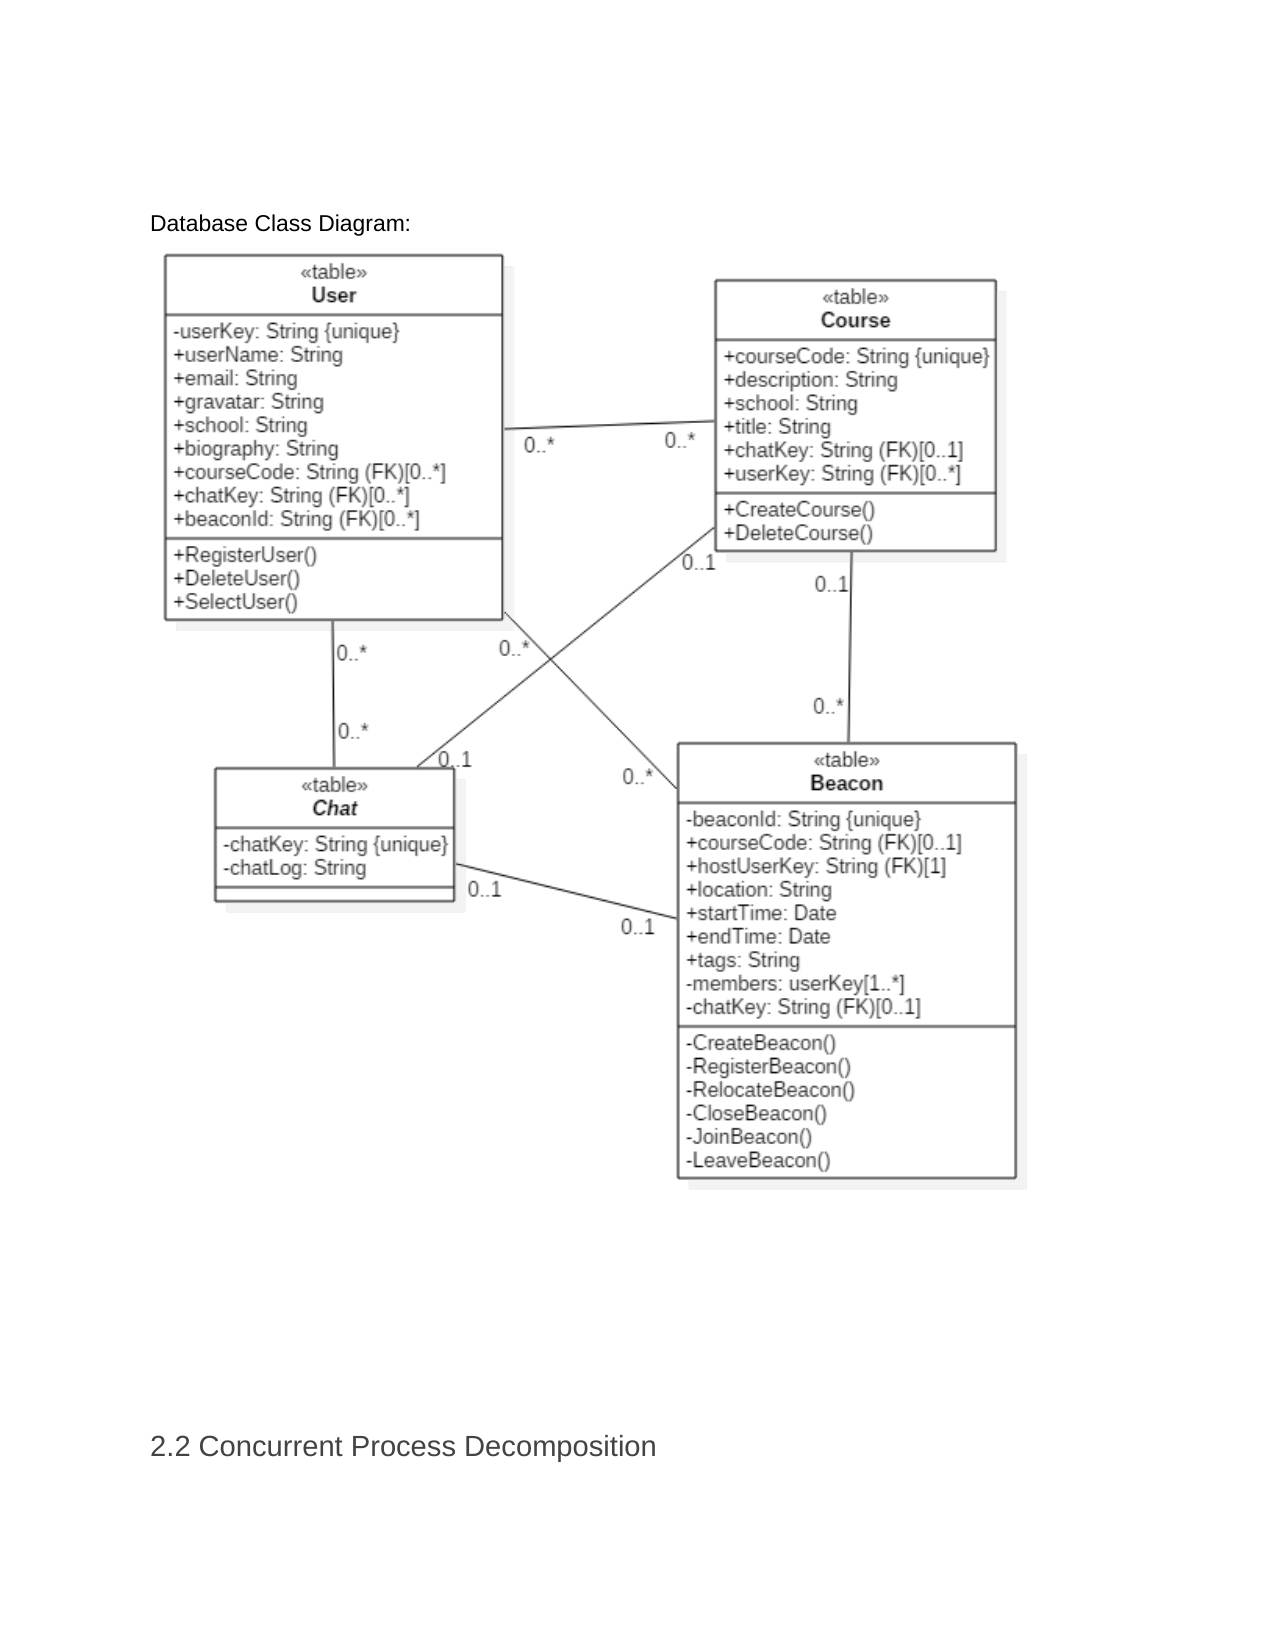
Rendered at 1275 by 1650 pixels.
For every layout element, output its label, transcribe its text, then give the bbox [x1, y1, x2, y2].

subtitle 2.2 Concurrent Process Decomposition [150, 1429, 1125, 1462]
text Database Class Diagram: [150, 210, 1125, 237]
picture [150, 240, 1077, 1241]
